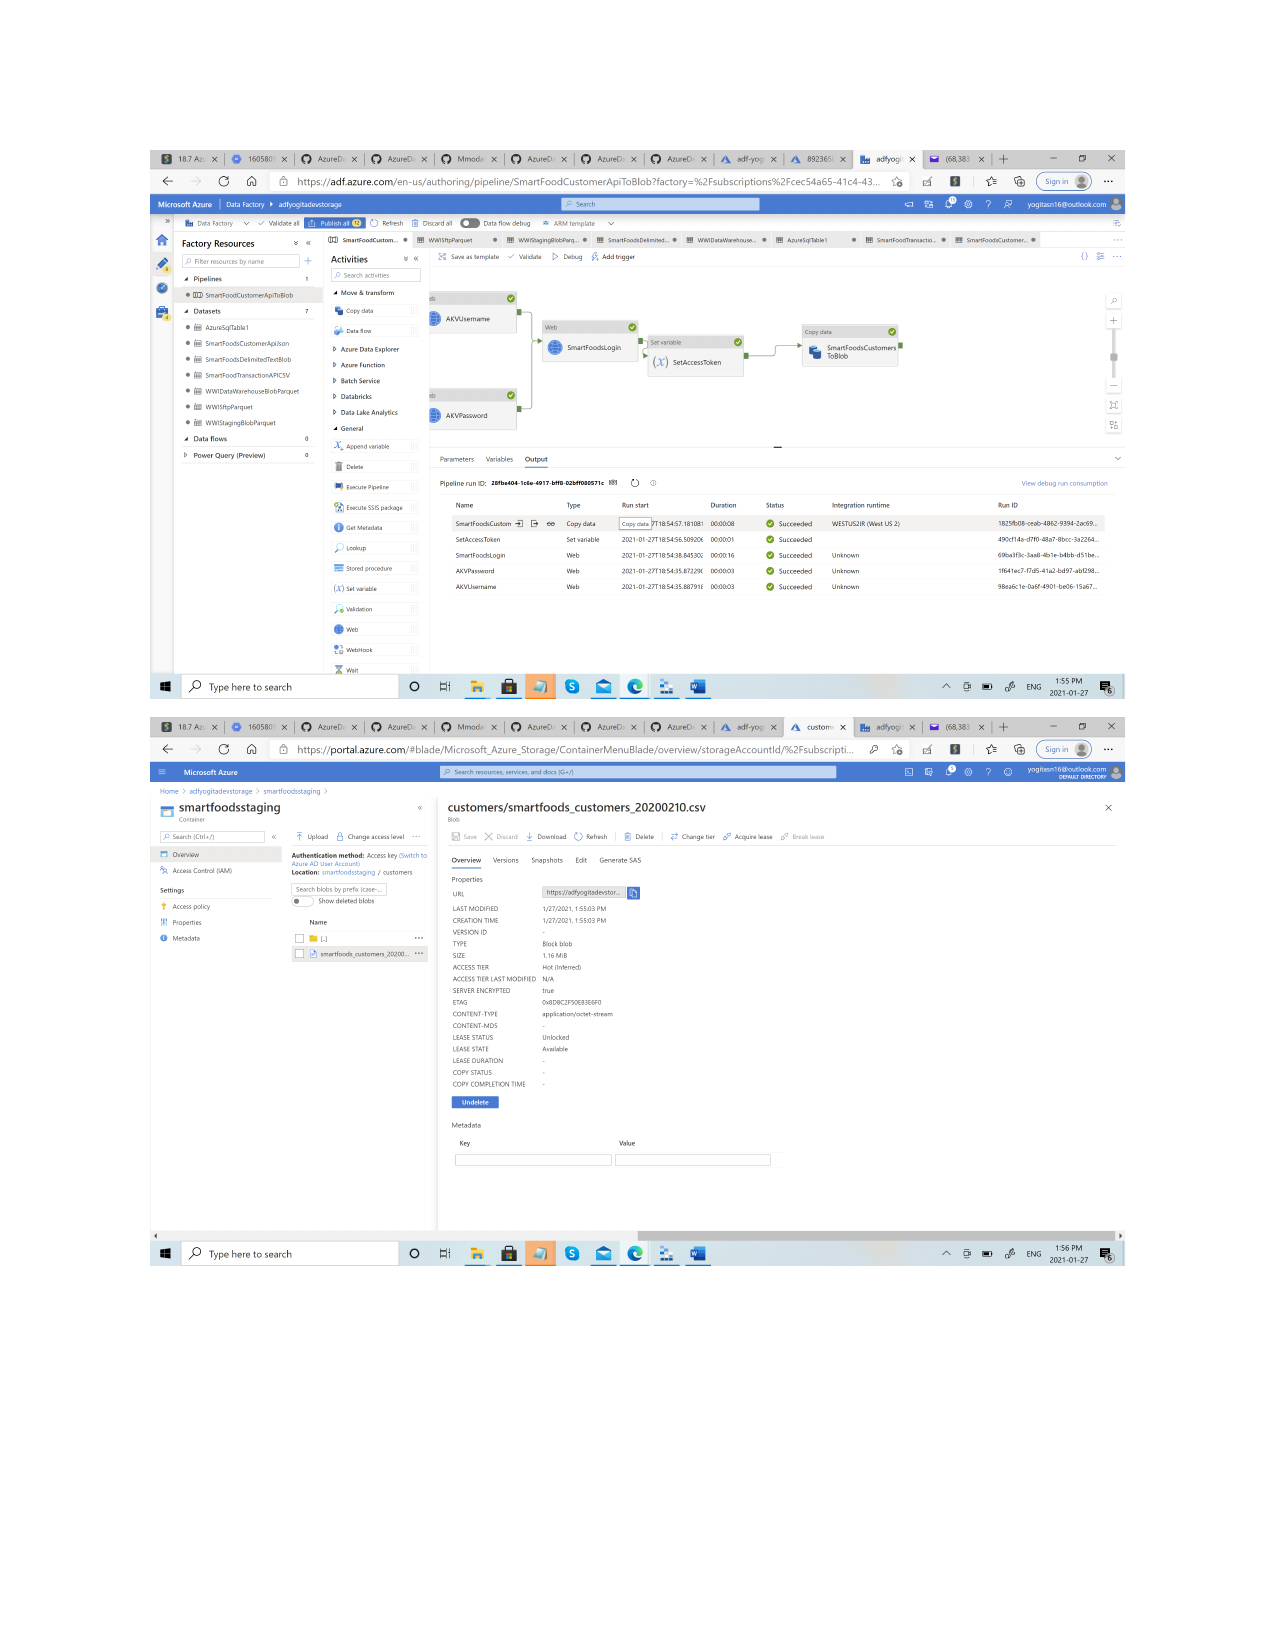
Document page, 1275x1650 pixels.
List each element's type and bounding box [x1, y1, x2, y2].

picture [150, 717, 1125, 1266]
picture [150, 150, 1125, 699]
